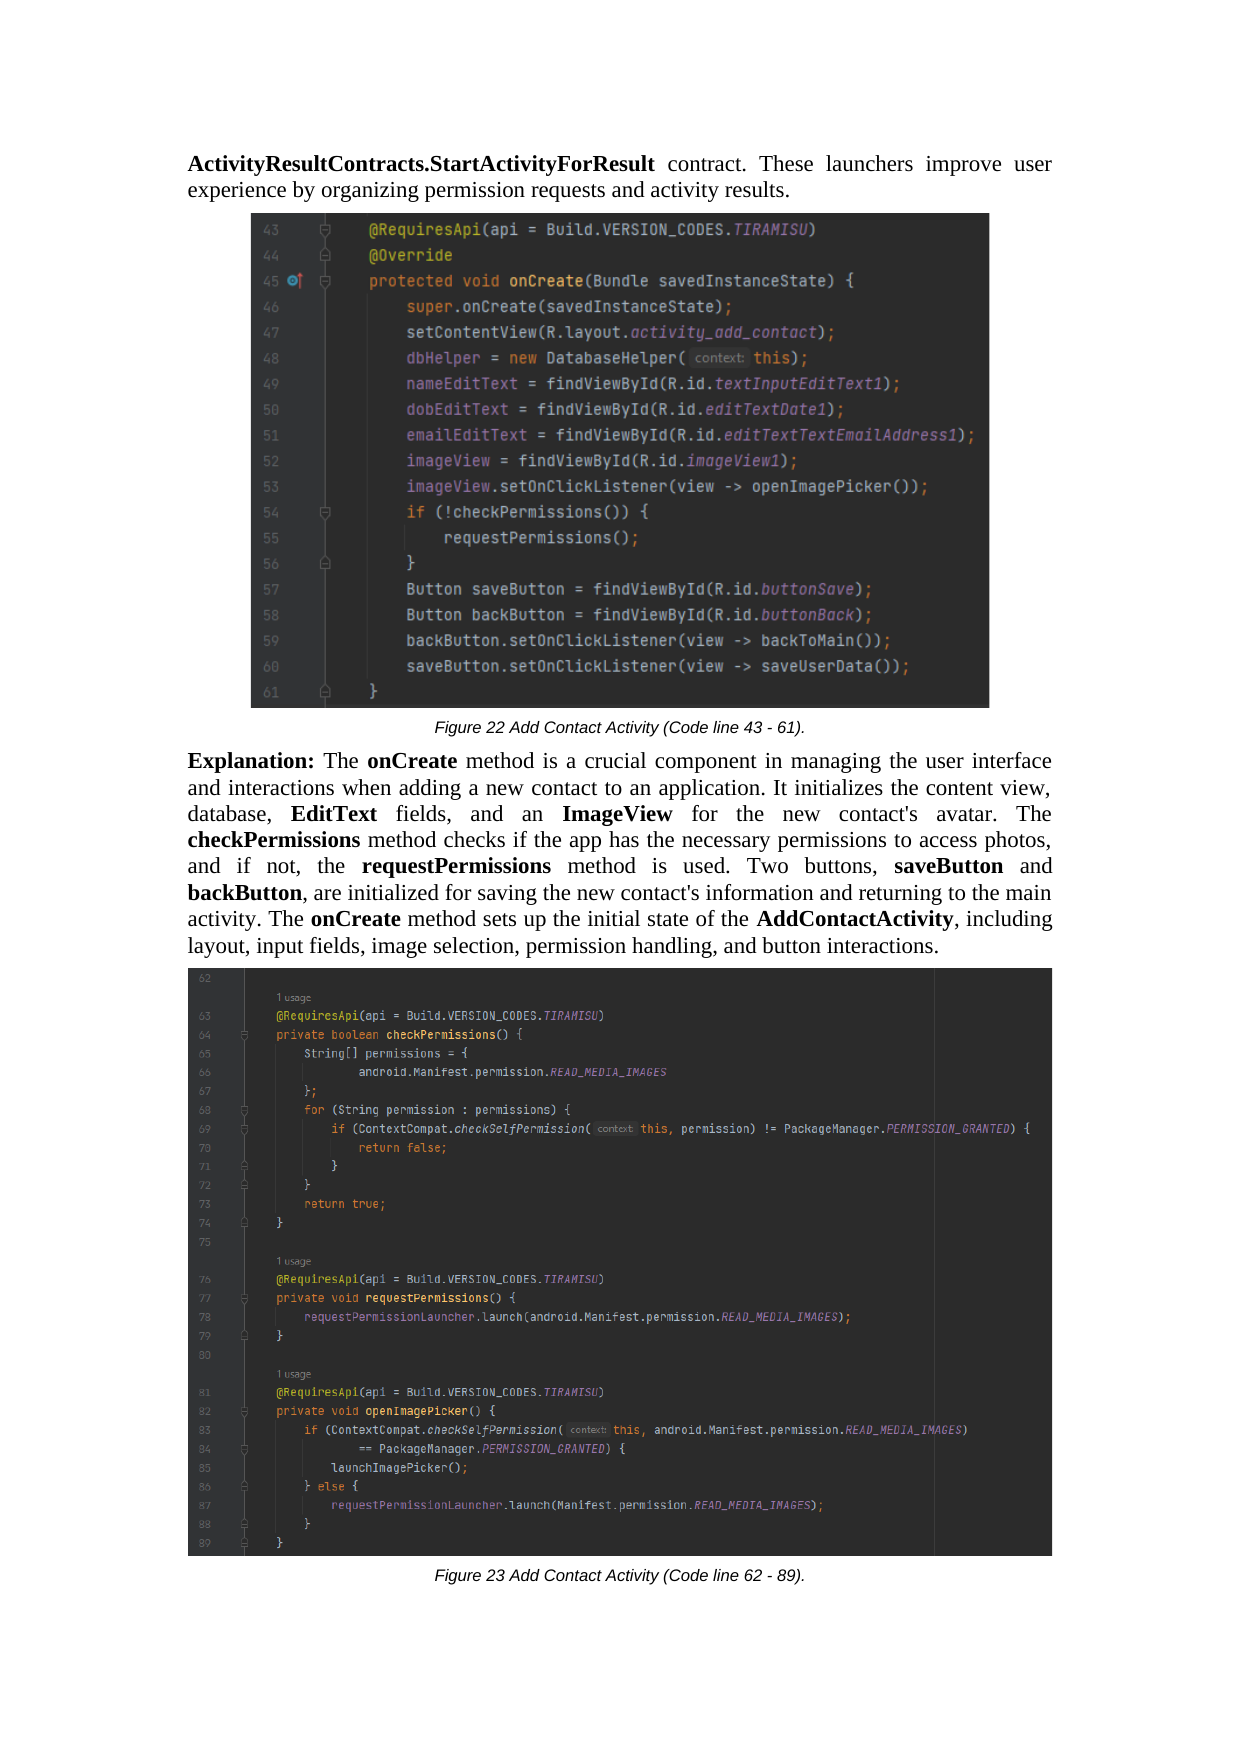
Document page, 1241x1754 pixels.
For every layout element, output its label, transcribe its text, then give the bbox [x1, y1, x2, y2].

picture [250, 213, 990, 708]
text Explanation: The onCreate method is a crucial component in managing the user interface and interactions when adding a new contact to an application. It initializes the content view, database, EditText fields, and an ImageView for the new contact's avatar. The checkPermissions method checks if the app has the necessary permissions to access photos, and if not, the requestPermissions method is used. Two buttons, saveButton and backButton, are initialized for saving the new contact's information and returning to the main activity. The onCreate method sets up the initial state of the AddContactActivity, including layout, input fields, image selection, permission handling, and button interactions. [187, 747, 1053, 958]
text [187, 150, 1053, 203]
picture [188, 968, 1053, 1556]
text Figure 23 Add Contact Activity (Code line 62 - 89). [187, 1566, 1053, 1585]
text Figure 22 Add Contact Activity (Code line 43 - 61). [187, 718, 1053, 737]
